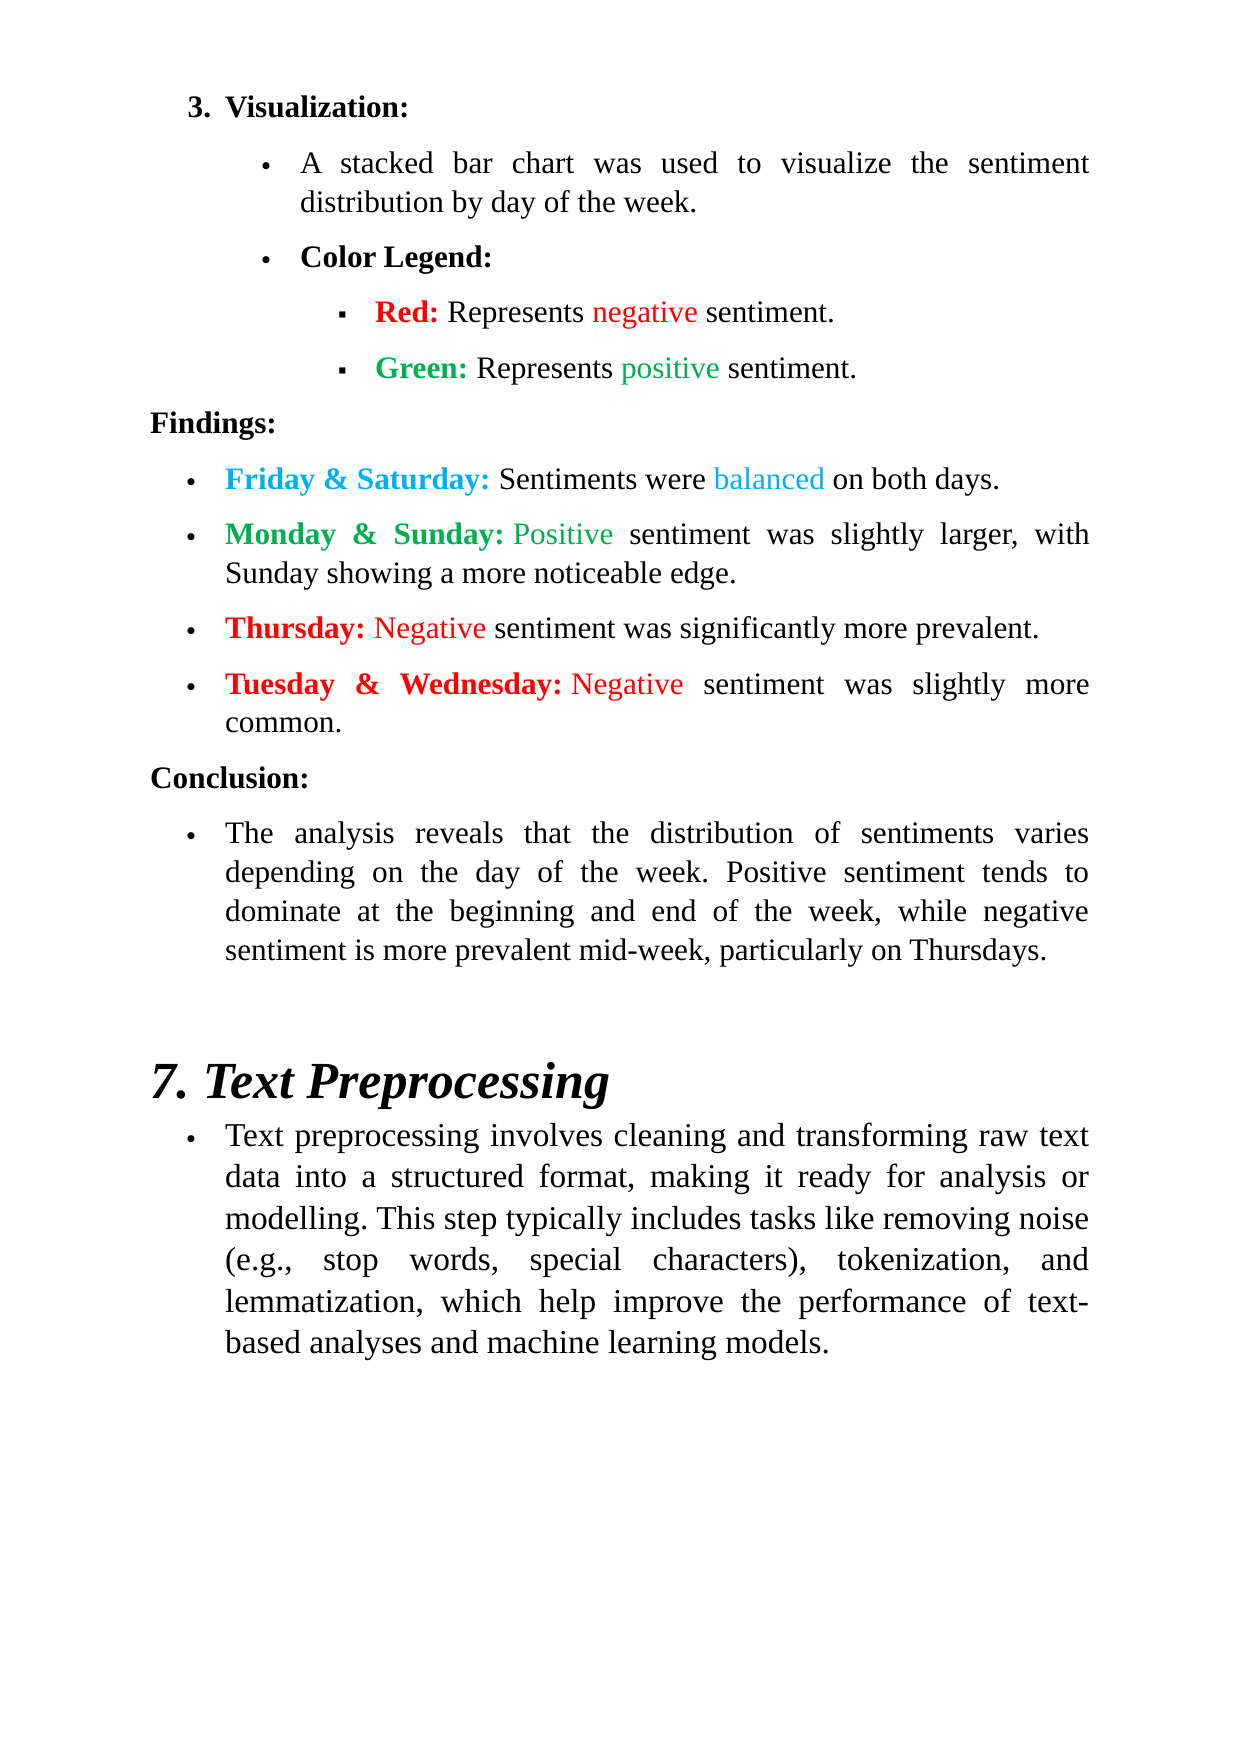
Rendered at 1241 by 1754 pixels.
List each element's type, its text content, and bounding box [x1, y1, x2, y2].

text Conclusion: [150, 759, 1090, 795]
list A stacked bar chart was used to visualize the sentiment distribution by day of the week. [262, 144, 1090, 219]
list Friday & Saturday: Sentiments were balanced on both days. [187, 460, 1090, 496]
list Tuesday & Wednesday: Negative sentiment was slightly more common. [187, 665, 1090, 739]
text Findings: [150, 404, 1090, 440]
list Visualization: [187, 89, 1090, 124]
list Green: Represents positive sentiment. [337, 349, 1090, 385]
list Red: Represents negative sentiment. [337, 294, 1090, 329]
subtitle 7. Text Preprocessing [150, 1050, 1090, 1110]
list The analysis reveals that the distribution of sentiments varies depending on the day of the week. Positive sentiment tends to dominate at the beginning and end of the week, while negative sentiment is more prevalent mid-week, particularly on Thursdays. [187, 814, 1090, 967]
list Color Legend: [262, 238, 1090, 274]
list Monday & Sunday: Positive sentiment was slightly larger, with Sunday showing a more noticeable edge. [187, 515, 1090, 590]
list Thursday: Negative sentiment was significantly more prevalent. [187, 609, 1090, 645]
list Text preprocessing involves cleaning and transforming raw text data into a structured format, making it ready for analysis or modelling. This step typically includes tasks like removing noise (e.g., stop words, special characters), tokenization, and lemmatization, which help improve the performance of text-based analyses and machine learning models. [187, 1115, 1090, 1361]
